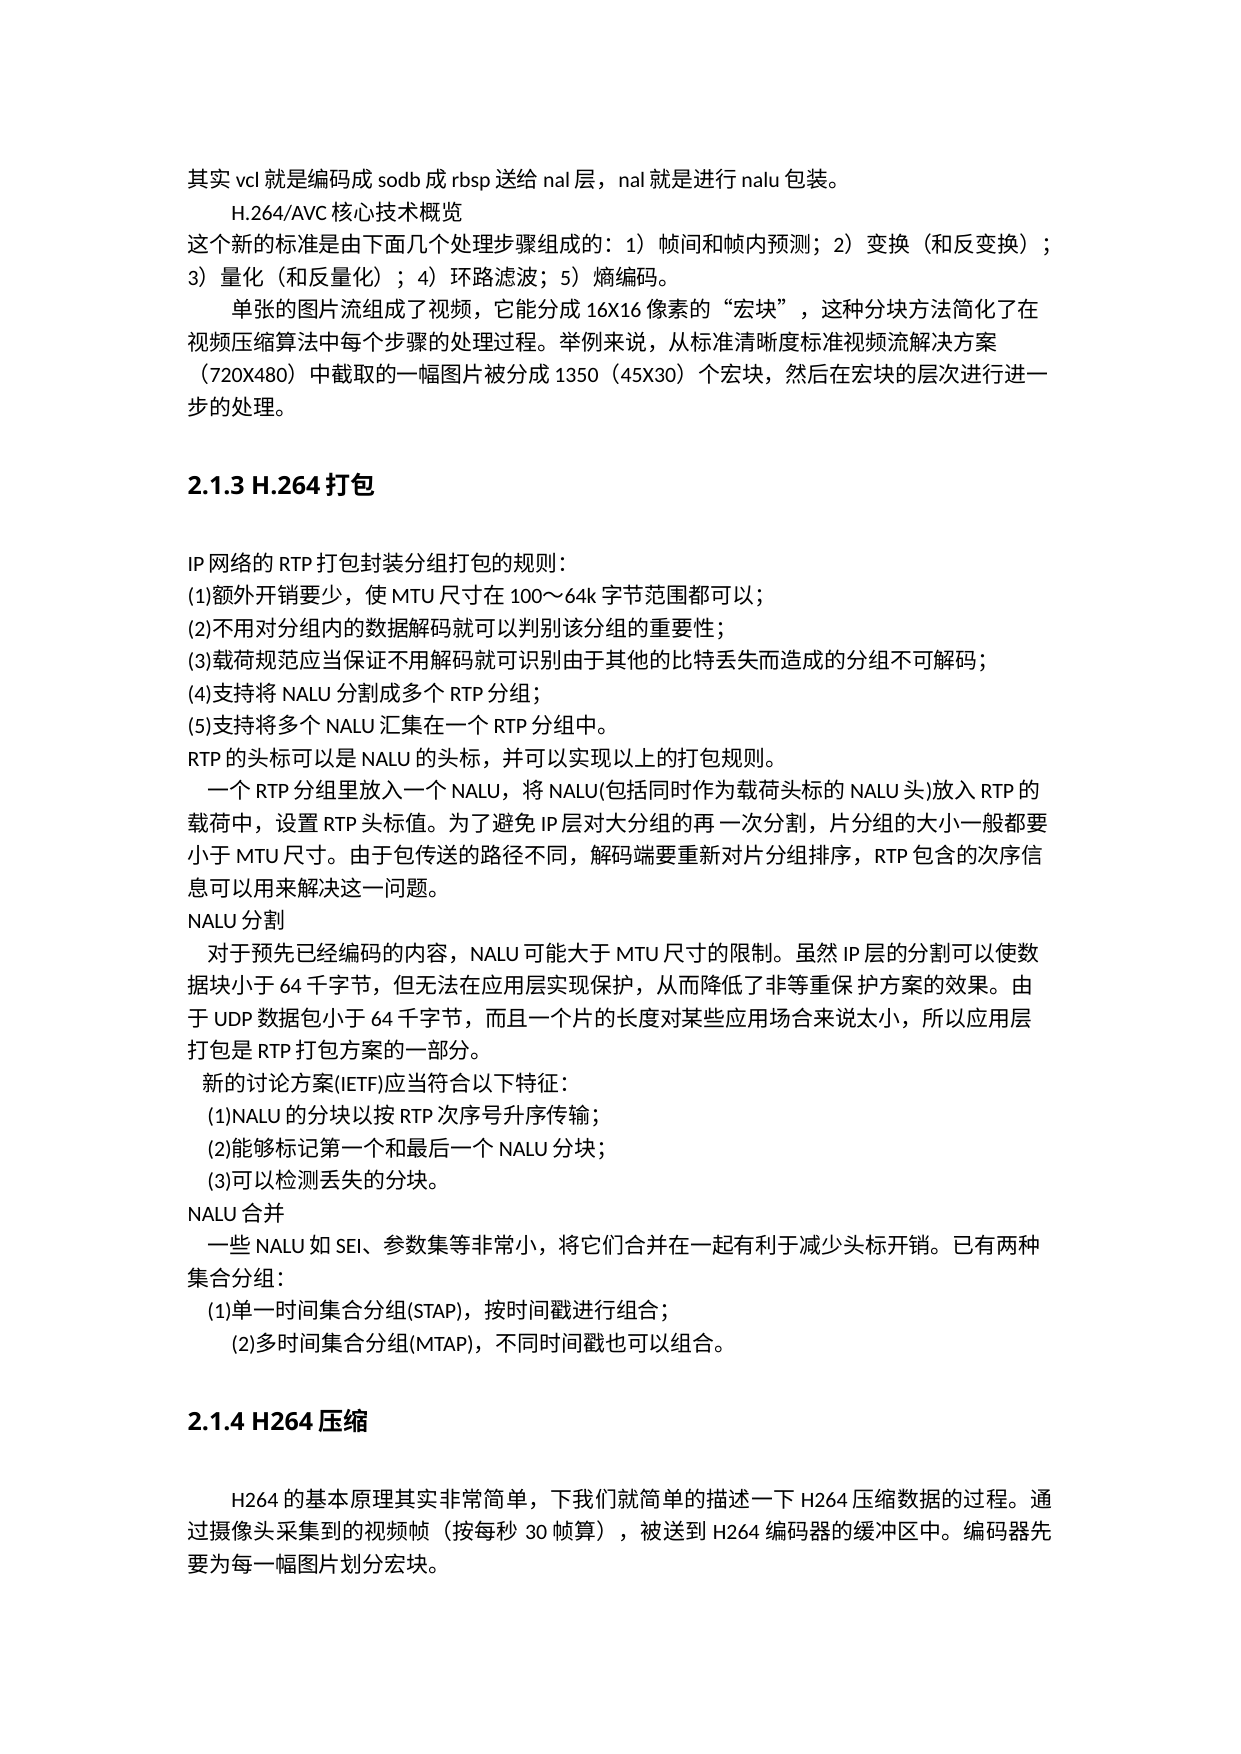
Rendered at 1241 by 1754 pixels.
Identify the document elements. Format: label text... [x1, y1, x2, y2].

list 一个RTP分组里放入一个NALU，将NALU(包括同时作为载荷头标的NALU头)放入RTP的载荷中，设置RTP头标值。为了避免IP层对大分组的再 一次分割，片分组的大小一般都要小于MTU尺寸。由于包传送的路径不同，解码端要重新对片分组排序，RTP包含的次序信息可以用来解决这一问题。 [187, 773, 1053, 903]
list (2)多时间集合分组(MTAP)，不同时间戳也可以组合。 [187, 1325, 1053, 1358]
list NALU合并 [187, 1195, 1053, 1228]
list (5)支持将多个NALU汇集在一个RTP分组中。 [187, 708, 1053, 740]
list 对于预先已经编码的内容，NALU可能大于MTU尺寸的限制。虽然IP层的分割可以使数据块小于64千字节，但无法在应用层实现保护，从而降低了非等重保 护方案的效果。由于UDP数据包小于64千字节，而且一个片的长度对某些应用场合来说太小，所以应用层打包是RTP打包方案的一部分。 [187, 935, 1053, 1065]
list NALU分割 [187, 903, 1053, 935]
text H264的基本原理其实非常简单，下我们就简单的描述一下H264压缩数据的过程。通过摄像头采集到的视频帧（按每秒 30 帧算），被送到 H264 编码器的缓冲区中。编码器先要为每一幅图片划分宏块。 [187, 1481, 1053, 1579]
list 其实vcl就是编码成sodb成rbsp送给nal层，nal就是进行nalu包装。 [187, 162, 1053, 194]
list (1)NALU的分块以按RTP次序号升序传输； [187, 1098, 1053, 1130]
list (1)额外开销要少，使MTU尺寸在100～64k字节范围都可以； [187, 578, 1053, 610]
list (4)支持将NALU分割成多个RTP分组； [187, 675, 1053, 708]
subtitle 2.1.4 H264压缩 [187, 1387, 1053, 1452]
list (2)不用对分组内的数据解码就可以判别该分组的重要性； [187, 610, 1053, 643]
list (3)载荷规范应当保证不用解码就可识别由于其他的比特丢失而造成的分组不可解码； [187, 643, 1053, 675]
list 单张的图片流组成了视频，它能分成16X16像素的“宏块”，这种分块方法简化了在视频压缩算法中每个步骤的处理过程。举例来说，从标准清晰度标准视频流解决方案（720X480）中截取的一幅图片被分成1350（45X30）个宏块，然后在宏块的层次进行进一步的处理。 [187, 292, 1053, 422]
list 一些NALU如SEI、参数集等非常小，将它们合并在一起有利于减少头标开销。已有两种集合分组： [187, 1228, 1053, 1293]
list 新的讨论方案(IETF)应当符合以下特征： [187, 1065, 1053, 1098]
list (3)可以检测丢失的分块。 [187, 1163, 1053, 1195]
list (2)能够标记第一个和最后一个NALU分块； [187, 1130, 1053, 1163]
list (1)单一时间集合分组(STAP)，按时间戳进行组合； [187, 1293, 1053, 1325]
list RTP的头标可以是NALU的头标，并可以实现以上的打包规则。 [187, 740, 1053, 773]
list H.264/AVC核心技术概览 [187, 194, 1053, 227]
list 这个新的标准是由下面几个处理步骤组成的：1）帧间和帧内预测；2）变换（和反变换）；3）量化（和反量化）；4）环路滤波；5）熵编码。 [187, 227, 1053, 292]
list IP网络的RTP打包封装分组打包的规则： [187, 545, 1053, 578]
subtitle 2.1.3 H.264打包 [187, 451, 1053, 516]
